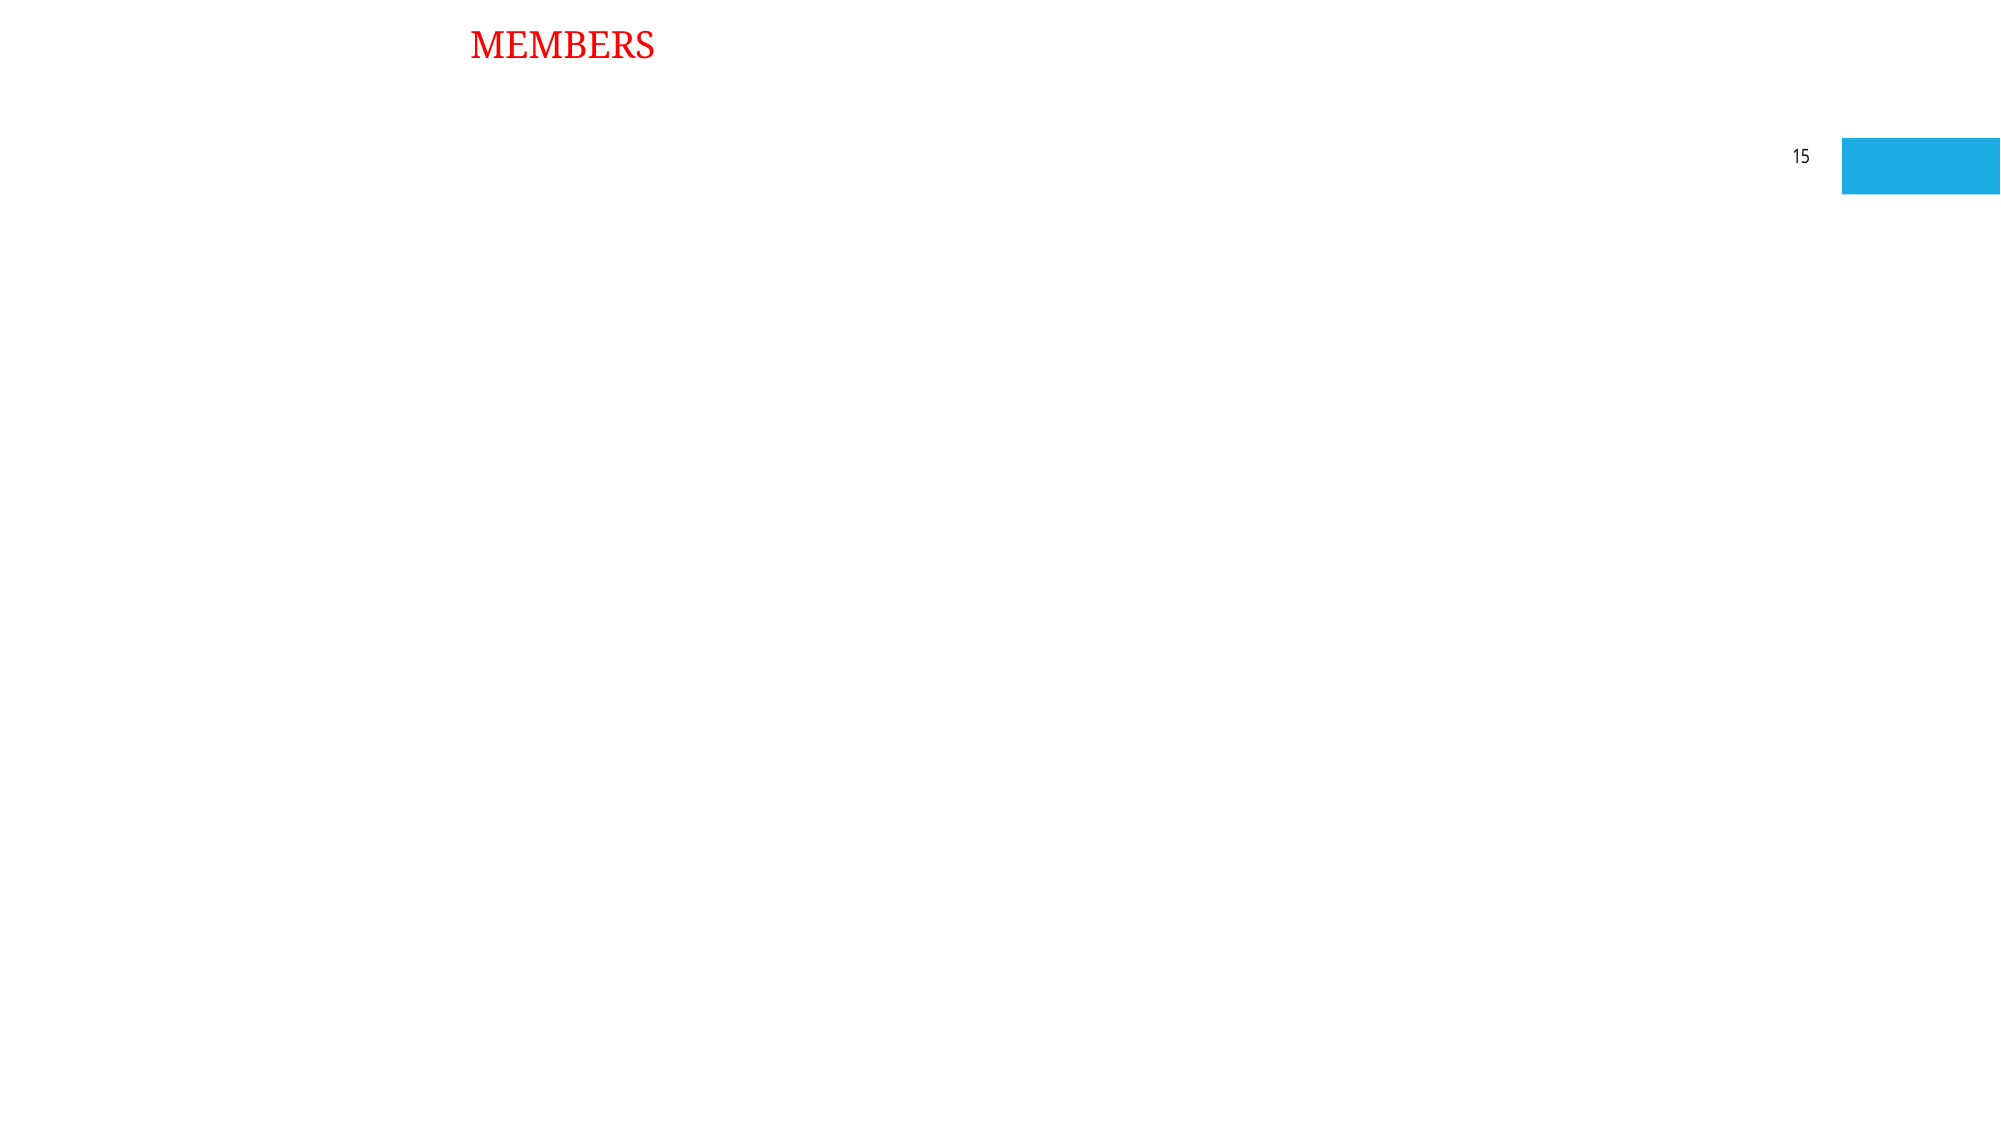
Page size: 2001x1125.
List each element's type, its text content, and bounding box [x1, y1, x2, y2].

text 15 [0, 142, 1810, 169]
